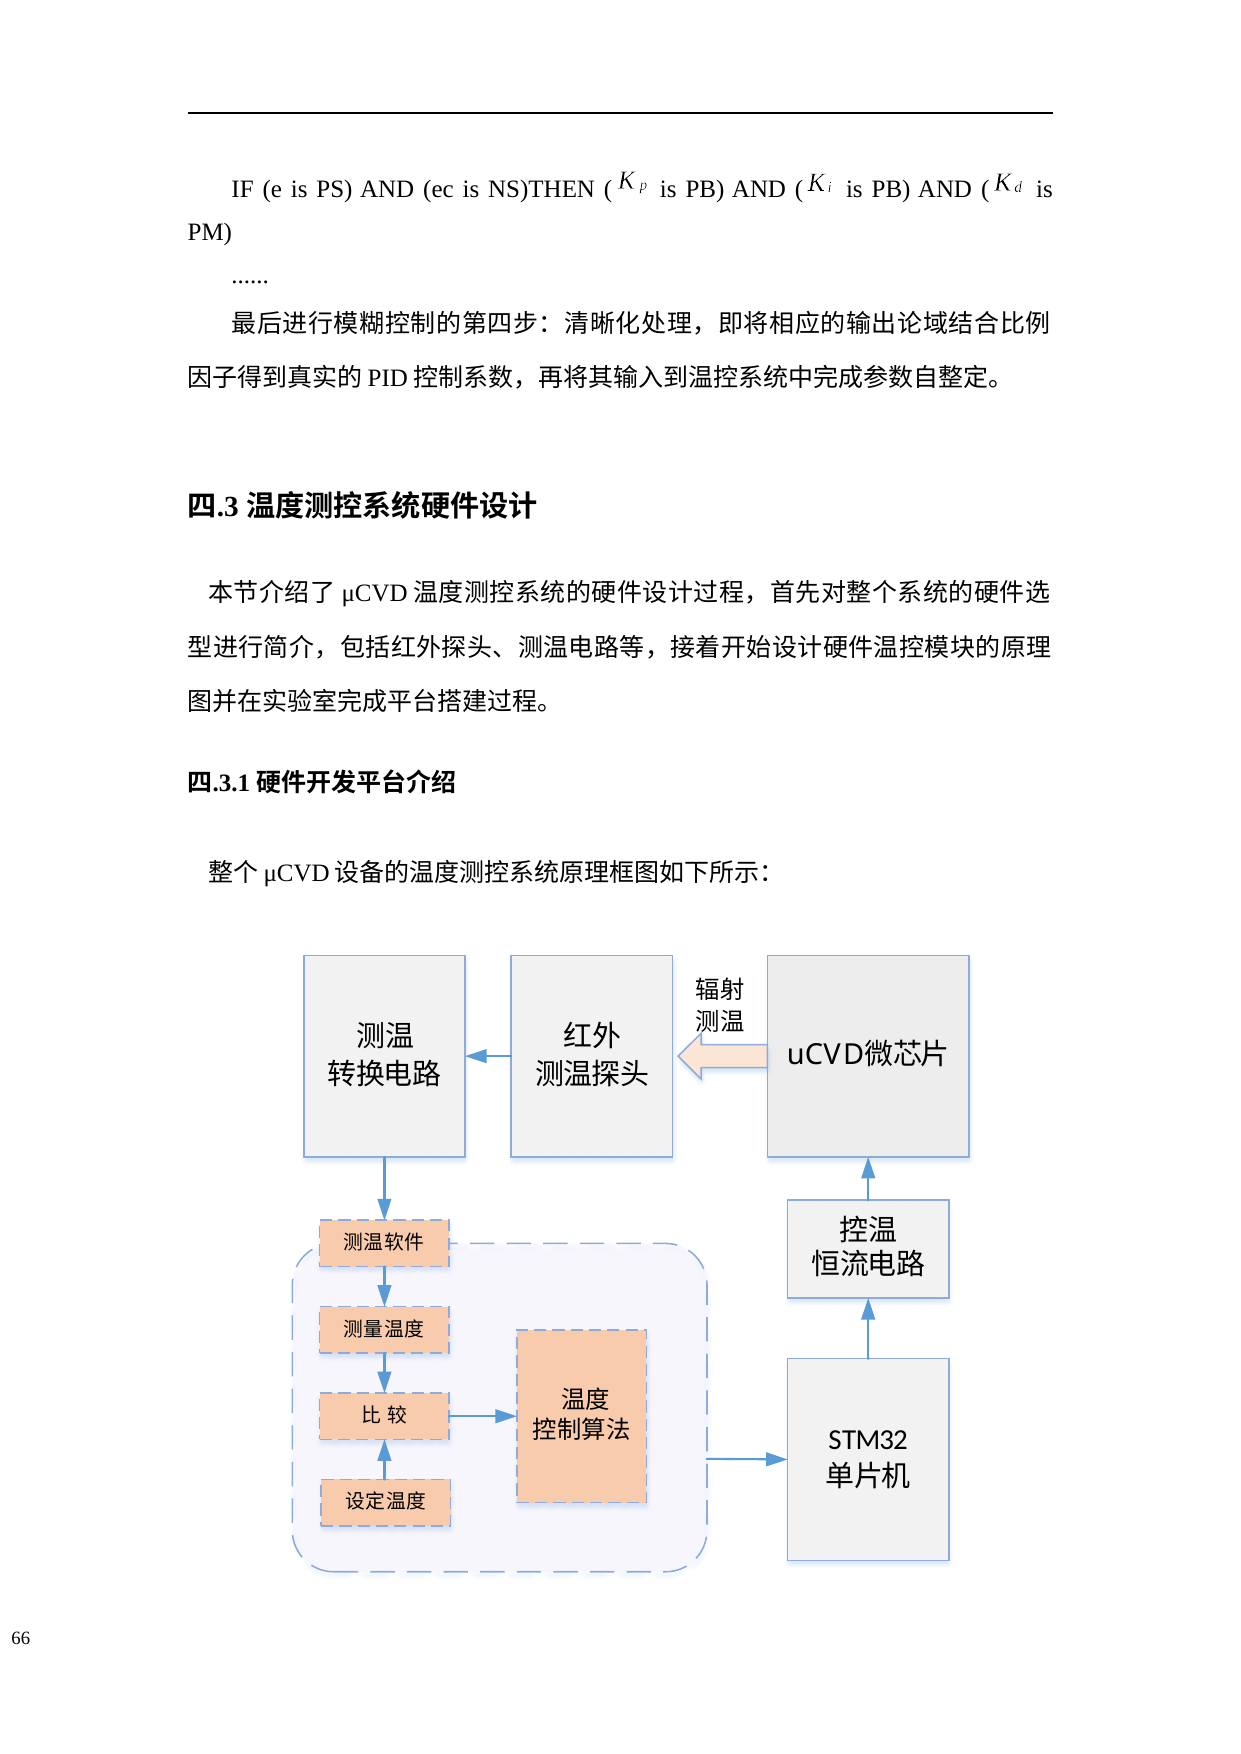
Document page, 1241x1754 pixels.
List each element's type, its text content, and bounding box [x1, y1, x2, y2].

text 本节介绍了μCVD温度测控系统的硬件设计过程，首先对整个系统的硬件选型进行简介，包括红外探头、测温电路等，接着开始设计硬件温控模块的原理图并在实验室完成平台搭建过程。 [187, 573, 1053, 718]
subtitle 温度测控系统硬件设计 [187, 482, 1053, 524]
text 整个μCVD设备的温度测控系统原理框图如下所示： [187, 853, 1053, 889]
list ...... [187, 260, 1053, 289]
list IF (e is PS) AND (ec is NS)THEN ( is PB) AND ( is PB) AND ( is PM) [187, 164, 1053, 246]
subtitle 硬件开发平台介绍 [187, 763, 1053, 799]
list 最后进行模糊控制的第四步：清晰化处理，即将相应的输出论域结合比例因子得到真实的PID控制系数，再将其输入到温控系统中完成参数自整定。 [187, 303, 1053, 394]
